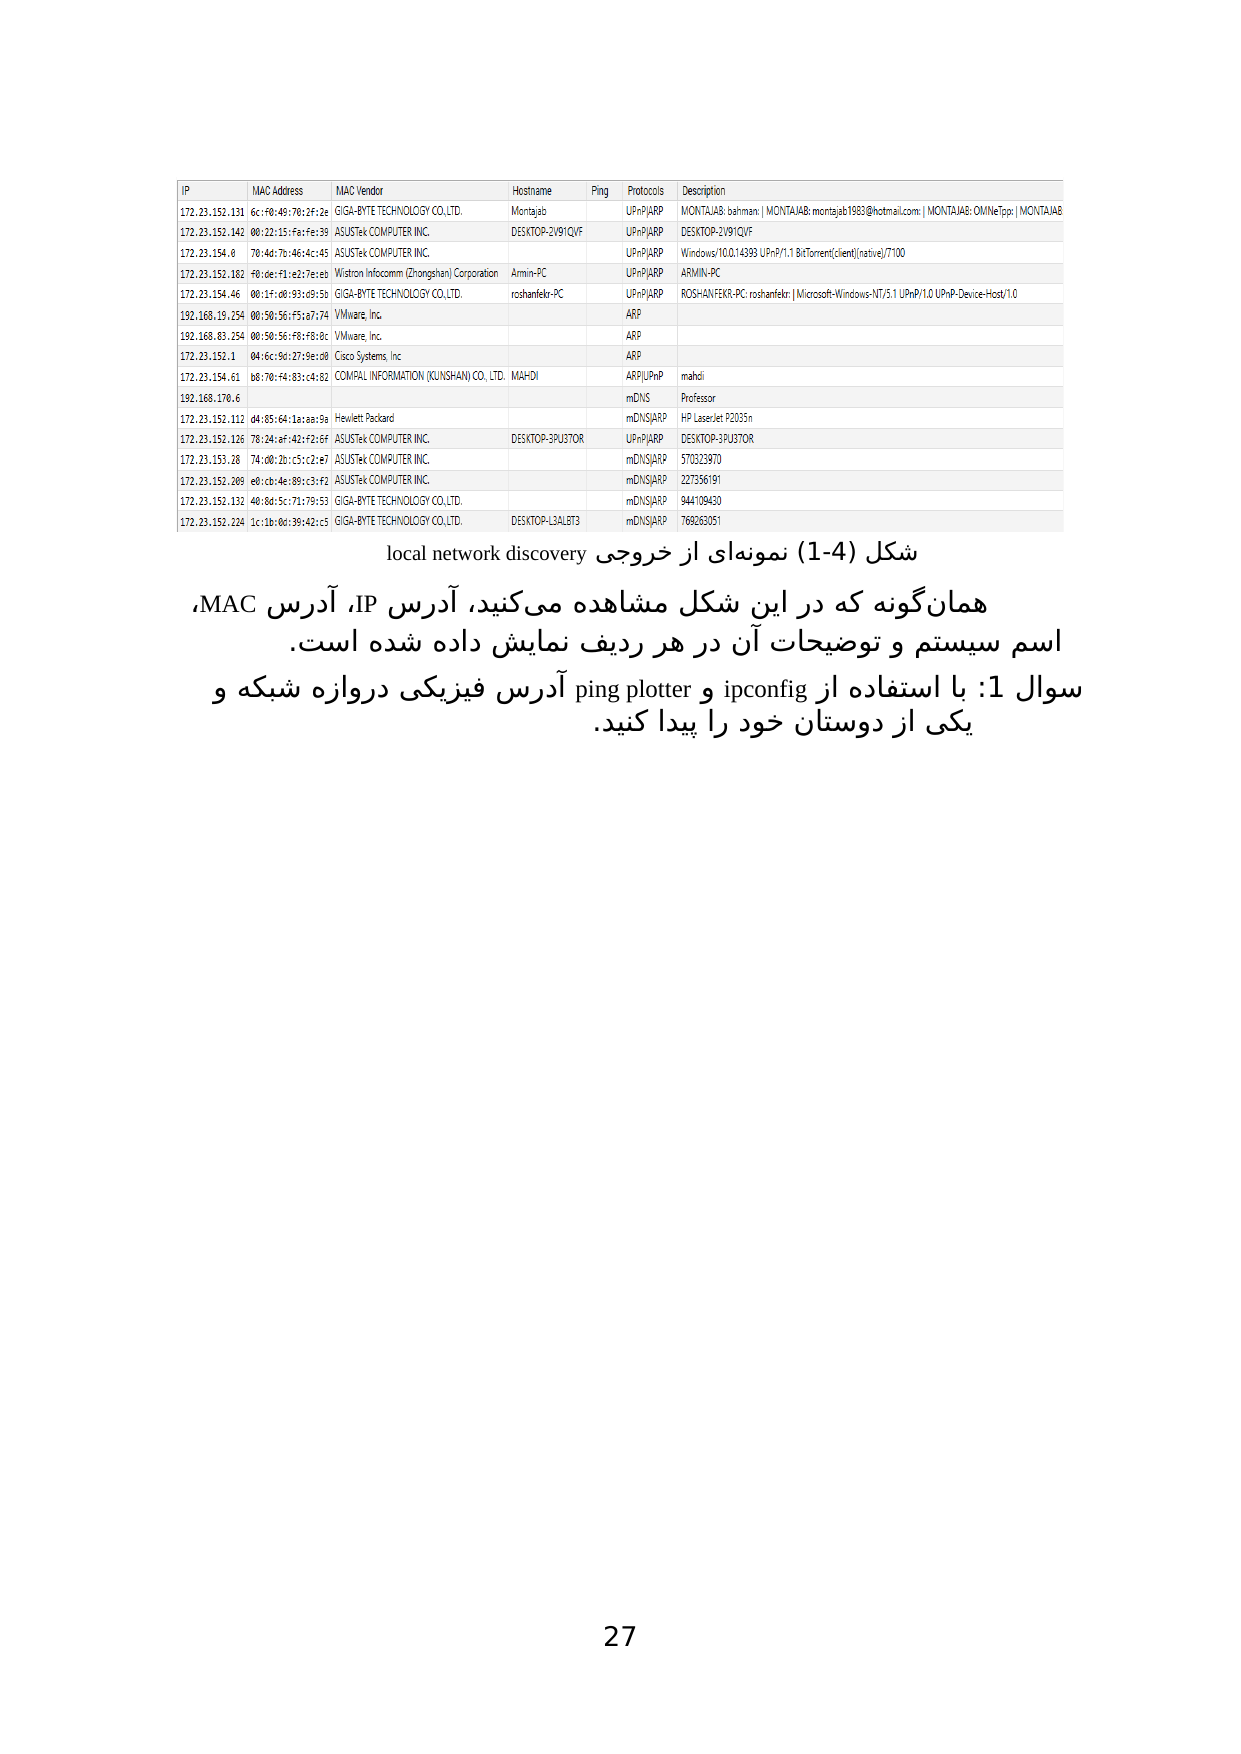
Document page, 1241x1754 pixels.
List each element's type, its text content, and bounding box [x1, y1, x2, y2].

text همان‌گونه که در این شکل مشاهده می‌کنید، آدرس IP، آدرس MAC، اسم سیستم و توضیحات آن در هر ردیف نمایش داده شده است. [177, 586, 1063, 659]
text نمونه‌ای از خروجی local network discovery [177, 540, 1063, 565]
text با استفاده از ipconfig و ping plotter آدرس فیزیکی دروازه شبکه و یکی از دوستان خود را پیدا کنید. [177, 670, 974, 738]
picture [176, 177, 1064, 532]
